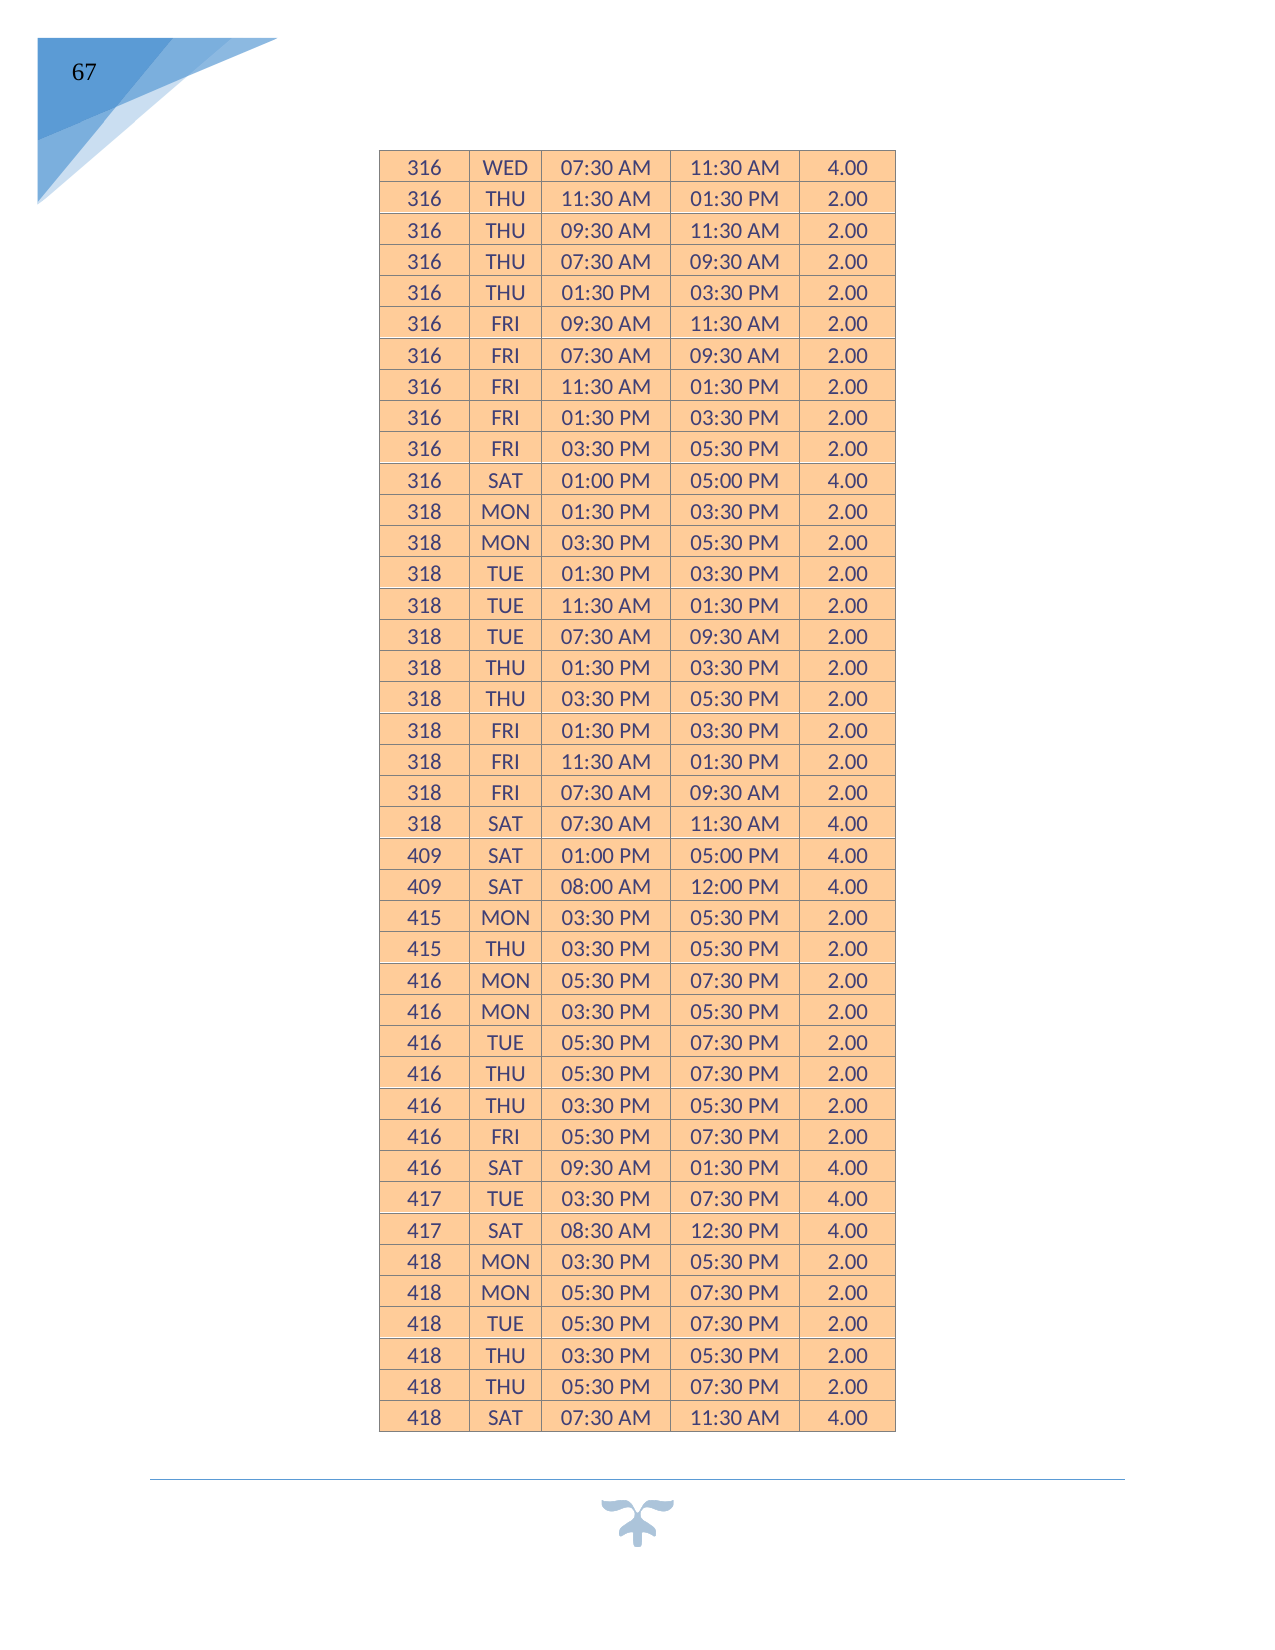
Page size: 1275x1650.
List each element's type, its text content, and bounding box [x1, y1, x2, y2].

table_cell 12:30 PM [671, 1214, 799, 1244]
table_cell SAT [470, 807, 541, 837]
table_cell TUE [470, 1307, 541, 1337]
table_cell THU [470, 1057, 541, 1087]
picture [37, 37, 279, 206]
table_cell MON [470, 995, 541, 1025]
table_cell MON [470, 526, 541, 556]
table_cell THU [470, 1339, 541, 1369]
table_cell 11:30 AM [671, 151, 799, 181]
table_cell 318 [380, 776, 469, 806]
table_cell 2.00 [800, 776, 895, 806]
table_cell SAT [470, 1151, 541, 1181]
table_cell 318 [380, 589, 469, 619]
table_cell THU [470, 245, 541, 275]
table_cell 2.00 [800, 1276, 895, 1306]
table_cell 01:30 PM [671, 589, 799, 619]
table_cell 316 [380, 307, 469, 337]
table_cell 2.00 [800, 964, 895, 994]
table_cell 07:30 PM [671, 1182, 799, 1212]
table_cell 416 [380, 1089, 469, 1119]
table_cell TUE [470, 620, 541, 650]
table_cell 418 [380, 1276, 469, 1306]
table_cell 318 [380, 526, 469, 556]
table_cell 07:30 AM [542, 339, 670, 369]
table_cell 05:30 PM [671, 932, 799, 962]
table_cell 2.00 [800, 370, 895, 400]
table_cell 11:30 AM [671, 1401, 799, 1431]
table_cell 318 [380, 714, 469, 744]
table_cell 318 [380, 557, 469, 587]
table_cell 2.00 [800, 745, 895, 775]
table_cell 01:30 PM [671, 1151, 799, 1181]
table_cell 01:30 PM [542, 557, 670, 587]
table_cell 2.00 [800, 1089, 895, 1119]
table_cell 08:00 AM [542, 870, 670, 900]
table_cell 03:30 PM [542, 1339, 670, 1369]
table_cell FRI [470, 370, 541, 400]
table_cell 415 [380, 932, 469, 962]
table_cell 01:30 PM [671, 370, 799, 400]
table_cell 316 [380, 401, 469, 431]
table_cell THU [470, 682, 541, 712]
table_cell 01:30 PM [671, 745, 799, 775]
table_cell 07:30 PM [671, 1307, 799, 1337]
table_cell 417 [380, 1214, 469, 1244]
table_cell MON [470, 1276, 541, 1306]
table_cell 318 [380, 651, 469, 681]
table_cell 318 [380, 745, 469, 775]
table_cell 03:30 PM [542, 432, 670, 462]
table_cell FRI [470, 1120, 541, 1150]
table_cell 316 [380, 151, 469, 181]
table_cell 416 [380, 1057, 469, 1087]
table_cell 07:30 AM [542, 245, 670, 275]
table_cell 03:30 PM [542, 682, 670, 712]
table_cell 2.00 [800, 307, 895, 337]
table_cell 4.00 [800, 151, 895, 181]
table_cell 4.00 [800, 1151, 895, 1181]
table_cell 05:30 PM [671, 1245, 799, 1275]
table_cell 416 [380, 1151, 469, 1181]
table_cell 2.00 [800, 245, 895, 275]
table_cell 11:30 AM [542, 182, 670, 212]
table_cell FRI [470, 776, 541, 806]
table_cell 2.00 [800, 932, 895, 962]
table_cell 12:00 PM [671, 870, 799, 900]
table_cell 2.00 [800, 620, 895, 650]
table_cell TUE [470, 1182, 541, 1212]
table_cell 05:30 PM [671, 995, 799, 1025]
table_cell 11:30 AM [671, 214, 799, 244]
table_cell 05:30 PM [671, 1089, 799, 1119]
table_cell 05:30 PM [671, 526, 799, 556]
table_cell 07:30 PM [671, 1026, 799, 1056]
table_cell SAT [470, 1401, 541, 1431]
table_cell 318 [380, 682, 469, 712]
table_cell 09:30 AM [542, 307, 670, 337]
table_cell 318 [380, 807, 469, 837]
table_cell 05:30 PM [542, 964, 670, 994]
table_cell 09:30 AM [671, 620, 799, 650]
table_cell 415 [380, 901, 469, 931]
table_cell THU [470, 276, 541, 306]
table_cell 09:30 AM [542, 214, 670, 244]
table_cell 2.00 [800, 526, 895, 556]
table_cell 2.00 [800, 339, 895, 369]
table_cell 418 [380, 1307, 469, 1337]
table_cell 416 [380, 1120, 469, 1150]
table_cell 316 [380, 339, 469, 369]
table_cell 316 [380, 182, 469, 212]
table_cell 03:30 PM [542, 995, 670, 1025]
table_cell TUE [470, 557, 541, 587]
table_cell 05:00 PM [671, 839, 799, 869]
table_cell FRI [470, 432, 541, 462]
table_cell THU [470, 214, 541, 244]
table_cell 07:30 AM [542, 807, 670, 837]
table_cell 4.00 [800, 1401, 895, 1431]
table_cell 07:30 AM [542, 1401, 670, 1431]
table_cell 03:30 PM [671, 276, 799, 306]
table_cell 05:30 PM [671, 682, 799, 712]
table_cell 07:30 PM [671, 964, 799, 994]
table_cell 316 [380, 245, 469, 275]
table_cell 316 [380, 214, 469, 244]
table_cell 418 [380, 1339, 469, 1369]
table_cell 2.00 [800, 495, 895, 525]
table_cell 05:30 PM [542, 1026, 670, 1056]
table_cell 11:30 AM [671, 307, 799, 337]
table_cell 01:00 PM [542, 464, 670, 494]
table_cell 05:30 PM [542, 1370, 670, 1400]
table_cell 01:30 PM [542, 276, 670, 306]
table_cell 01:30 PM [542, 651, 670, 681]
table_cell 03:30 PM [542, 932, 670, 962]
table_cell SAT [470, 1214, 541, 1244]
table_cell SAT [470, 464, 541, 494]
table_cell MON [470, 964, 541, 994]
table_cell TUE [470, 1026, 541, 1056]
table_cell 2.00 [800, 995, 895, 1025]
table_cell 4.00 [800, 1214, 895, 1244]
table_cell 4.00 [800, 464, 895, 494]
table_cell 07:30 PM [671, 1120, 799, 1150]
table_cell FRI [470, 714, 541, 744]
table_cell 07:30 PM [671, 1057, 799, 1087]
table_cell THU [470, 932, 541, 962]
table_cell 2.00 [800, 182, 895, 212]
table_cell 2.00 [800, 682, 895, 712]
table_cell 11:30 AM [542, 589, 670, 619]
table_cell FRI [470, 745, 541, 775]
table_cell 417 [380, 1182, 469, 1212]
table_cell THU [470, 1089, 541, 1119]
table_cell 03:30 PM [542, 901, 670, 931]
table_cell 316 [380, 432, 469, 462]
table_cell 05:00 PM [671, 464, 799, 494]
table_cell 05:30 PM [671, 901, 799, 931]
table_cell 07:30 AM [542, 776, 670, 806]
table_cell 09:30 AM [542, 1151, 670, 1181]
table_cell 03:30 PM [671, 714, 799, 744]
table_cell 05:30 PM [542, 1057, 670, 1087]
table_cell 2.00 [800, 589, 895, 619]
table_cell 2.00 [800, 1057, 895, 1087]
table_cell 4.00 [800, 807, 895, 837]
table_cell 4.00 [800, 839, 895, 869]
table_cell FRI [470, 401, 541, 431]
table_cell FRI [470, 307, 541, 337]
table_cell 2.00 [800, 557, 895, 587]
table_cell TUE [470, 589, 541, 619]
table_cell THU [470, 651, 541, 681]
table_cell 2.00 [800, 901, 895, 931]
table_cell 08:30 AM [542, 1214, 670, 1244]
table_cell 418 [380, 1401, 469, 1431]
table_cell 07:30 AM [542, 151, 670, 181]
table_cell SAT [470, 870, 541, 900]
table_cell 2.00 [800, 1120, 895, 1150]
table_cell 2.00 [800, 214, 895, 244]
table_cell 11:30 AM [671, 807, 799, 837]
table_cell 4.00 [800, 870, 895, 900]
table_cell THU [470, 1370, 541, 1400]
table_cell 05:30 PM [671, 432, 799, 462]
table_cell 01:00 PM [542, 839, 670, 869]
table_cell 03:30 PM [671, 557, 799, 587]
table_cell 09:30 AM [671, 245, 799, 275]
table_cell 05:30 PM [671, 1339, 799, 1369]
table_cell 03:30 PM [542, 1182, 670, 1212]
table_cell 03:30 PM [671, 401, 799, 431]
table_cell 418 [380, 1370, 469, 1400]
table_cell 2.00 [800, 1026, 895, 1056]
table_cell 07:30 AM [542, 620, 670, 650]
table_cell 316 [380, 276, 469, 306]
table_cell MON [470, 901, 541, 931]
table_cell 03:30 PM [542, 1245, 670, 1275]
table_cell 2.00 [800, 1245, 895, 1275]
table_cell 09:30 AM [671, 339, 799, 369]
table_cell 416 [380, 1026, 469, 1056]
table_cell 01:30 PM [671, 182, 799, 212]
table_cell 01:30 PM [542, 495, 670, 525]
table_cell 409 [380, 870, 469, 900]
table_cell 03:30 PM [671, 651, 799, 681]
table_cell 01:30 PM [542, 714, 670, 744]
table_cell 11:30 AM [542, 370, 670, 400]
table_cell 316 [380, 464, 469, 494]
table_cell 05:30 PM [542, 1307, 670, 1337]
table_cell 416 [380, 995, 469, 1025]
table_cell 318 [380, 495, 469, 525]
table_cell 03:30 PM [542, 1089, 670, 1119]
table_cell 2.00 [800, 651, 895, 681]
table_cell 409 [380, 839, 469, 869]
table_cell 11:30 AM [542, 745, 670, 775]
table_cell 07:30 PM [671, 1370, 799, 1400]
table_cell 01:30 PM [542, 401, 670, 431]
table_cell 2.00 [800, 1307, 895, 1337]
table_cell 07:30 PM [671, 1276, 799, 1306]
table_cell 2.00 [800, 714, 895, 744]
table_cell 2.00 [800, 401, 895, 431]
table_cell 05:30 PM [542, 1120, 670, 1150]
table_cell 4.00 [800, 1182, 895, 1212]
table_cell 2.00 [800, 1339, 895, 1369]
table_cell 318 [380, 620, 469, 650]
table_cell FRI [470, 339, 541, 369]
table_cell 09:30 AM [671, 776, 799, 806]
table_cell SAT [470, 839, 541, 869]
table_cell 316 [380, 370, 469, 400]
table_cell 03:30 PM [671, 495, 799, 525]
table_cell 2.00 [800, 276, 895, 306]
table_cell 05:30 PM [542, 1276, 670, 1306]
table_cell THU [470, 182, 541, 212]
table_cell 418 [380, 1245, 469, 1275]
table_cell 2.00 [800, 432, 895, 462]
table_cell 2.00 [800, 1370, 895, 1400]
table_cell WED [470, 151, 541, 181]
table_cell MON [470, 495, 541, 525]
table_cell 416 [380, 964, 469, 994]
table_cell 03:30 PM [542, 526, 670, 556]
table_cell MON [470, 1245, 541, 1275]
